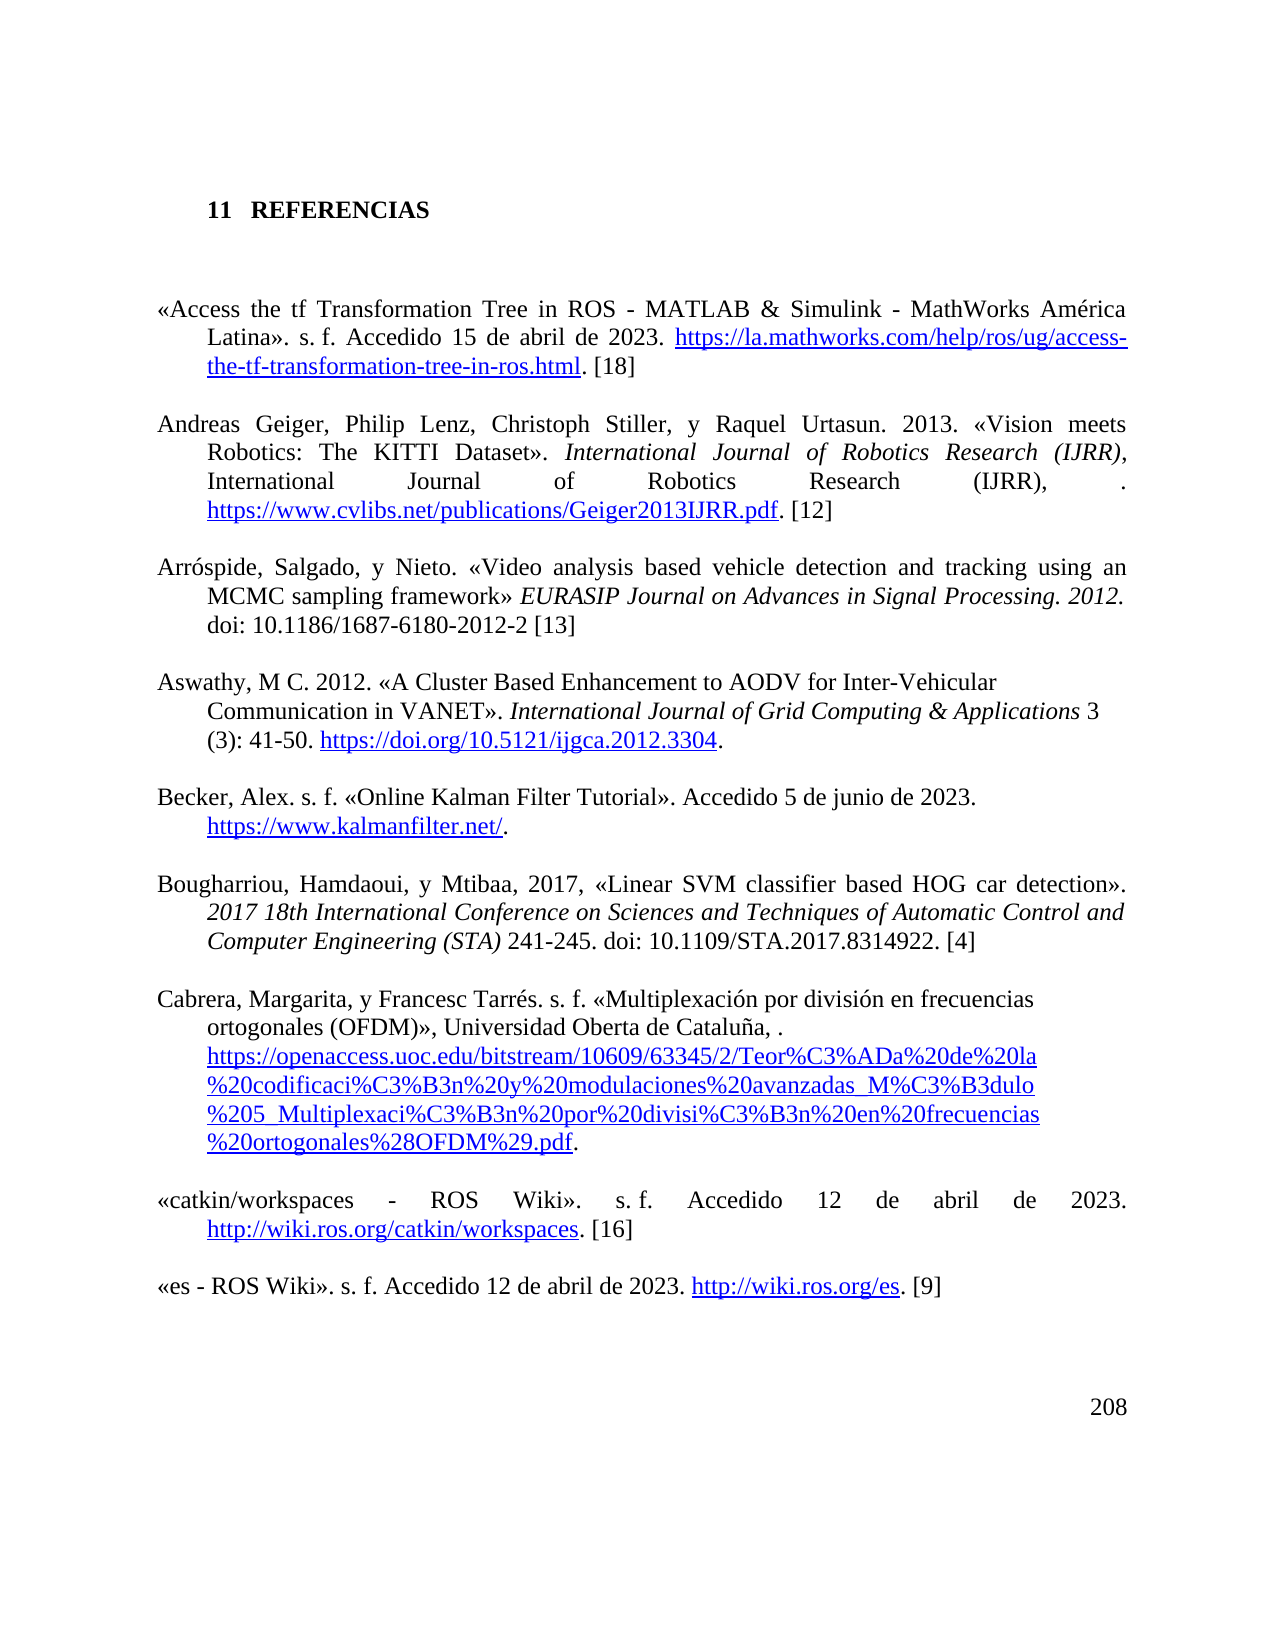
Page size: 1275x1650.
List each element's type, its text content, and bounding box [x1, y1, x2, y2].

text Cabrera, Margarita, y Francesc Tarrés. s. f. «Multiplexación por división en frecuencias ortogonales (OFDM)», Universidad Oberta de Cataluña, . https://openaccess.uoc.edu/bitstream/10609/63345/2/Teor%C3%ADa%20de%20la%20codificaci%C3%B3n%20y%20modulaciones%20avanzadas_M%C3%B3dulo%205_Multiplexaci%C3%B3n%20por%20divisi%C3%B3n%20en%20frecuencias%20ortogonales%28OFDM%29.pdf. [157, 984, 1127, 1156]
subtitle Referencias [207, 195, 1127, 224]
text «es - ROS Wiki». s. f. Accedido 12 de abril de 2023. http://wiki.ros.org/es. [9] [157, 1271, 1127, 1300]
text «Access the tf Transformation Tree in ROS - MATLAB & Simulink - MathWorks América Latina». s. f. Accedido 15 de abril de 2023. https://la.mathworks.com/help/ros/ug/access-the-tf-transformation-tree-in-ros.html. [18] [157, 294, 1127, 380]
text Arróspide, Salgado, y Nieto. «Video analysis based vehicle detection and tracking using an MCMC sampling framework» EURASIP Journal on Advances in Signal Processing. 2012. doi: 10.1186/1687-6180-2012-2 [13] [157, 552, 1127, 639]
text Bougharriou, Hamdaoui, y Mtibaa, 2017, «Linear SVM classifier based HOG car detection». 2017 18th International Conference on Sciences and Techniques of Automatic Control and Computer Engineering (STA) 241-245. doi: 10.1109/STA.2017.8314922. [4] [157, 869, 1127, 955]
text Becker, Alex. s. f. «Online Kalman Filter Tutorial». Accedido 5 de junio de 2023. https://www.kalmanfilter.net/. [157, 782, 1127, 840]
text Aswathy, M C. 2012. «A Cluster Based Enhancement to AODV for Inter-Vehicular Communication in VANET». International Journal of Grid Computing & Applications 3 (3): 41-50. https://doi.org/10.5121/ijgca.2012.3304. [157, 667, 1127, 754]
text «catkin/workspaces - ROS Wiki». s. f. Accedido 12 de abril de 2023. http://wiki.ros.org/catkin/workspaces. [16] [157, 1185, 1127, 1242]
text Andreas Geiger, Philip Lenz, Christoph Stiller, y Raquel Urtasun. 2013. «Vision meets Robotics: The KITTI Dataset». International Journal of Robotics Research (IJRR), International Journal of Robotics Research (IJRR), . https://www.cvlibs.net/publications/Geiger2013IJRR.pdf. [12] [157, 409, 1127, 524]
